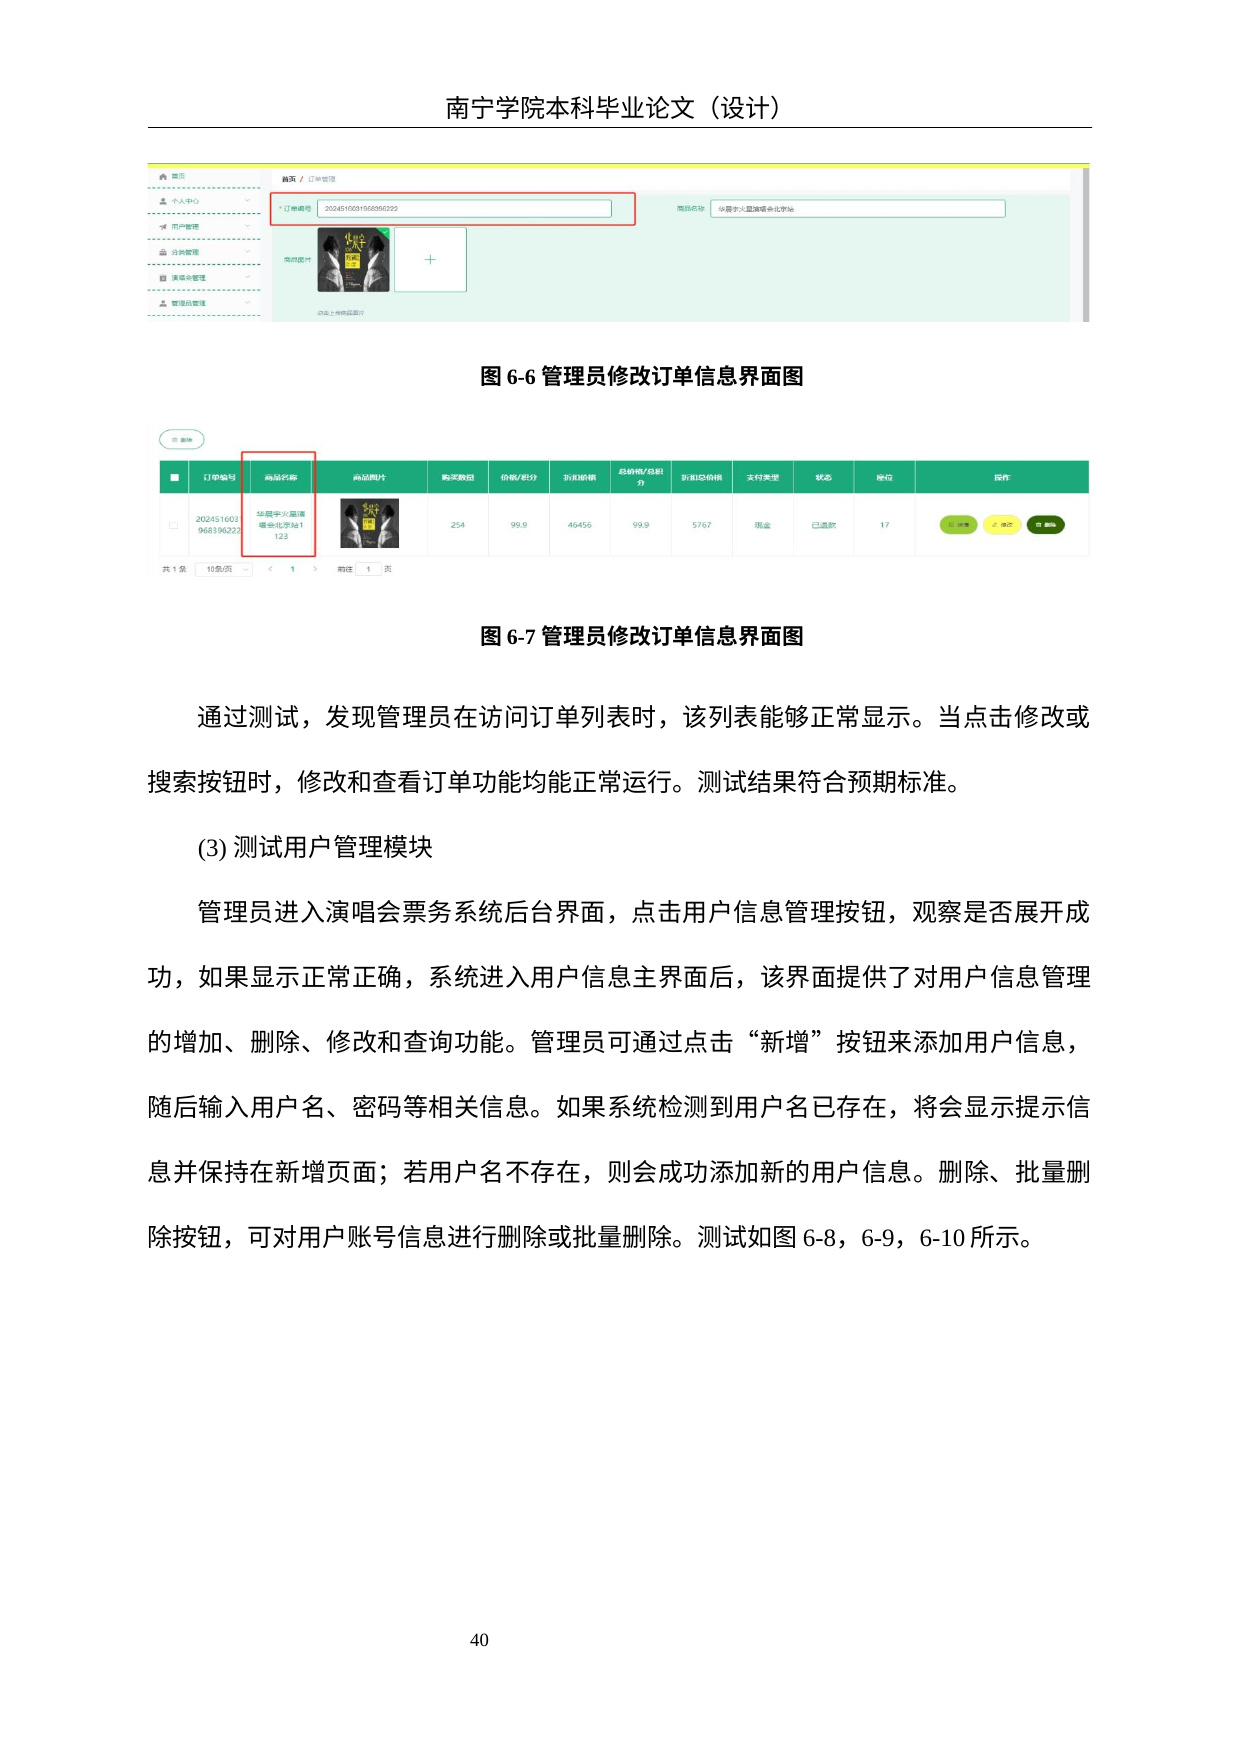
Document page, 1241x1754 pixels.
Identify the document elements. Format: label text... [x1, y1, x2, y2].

text 管理员进入演唱会票务系统后台界面，点击用户信息管理按钮，观察是否展开成功，如果显示正常正确，系统进入用户信息主界面后，该界面提供了对用户信息管理的增加、删除、修改和查询功能。管理员可通过点击“新增”按钮来添加用户信息，随后输入用户名、密码等相关信息。如果系统检测到用户名已存在，将会显示提示信息并保持在新增页面；若用户名不存在，则会成功添加新的用户信息。删除、批量删除按钮，可对用户账号信息进行删除或批量删除。测试如图6-8，6-9，6-10所示。 [148, 878, 1092, 1268]
picture [147, 163, 1090, 322]
picture [147, 423, 1091, 581]
text 图6-6 管理员修改订单信息界面图 [148, 358, 1092, 391]
text 图6-7 管理员修改订单信息界面图 [148, 618, 1092, 651]
list 测试用户管理模块 [148, 813, 1092, 878]
text 通过测试，发现管理员在访问订单列表时，该列表能够正常显示。当点击修改或搜索按钮时，修改和查看订单功能均能正常运行。测试结果符合预期标准。 [148, 683, 1092, 813]
